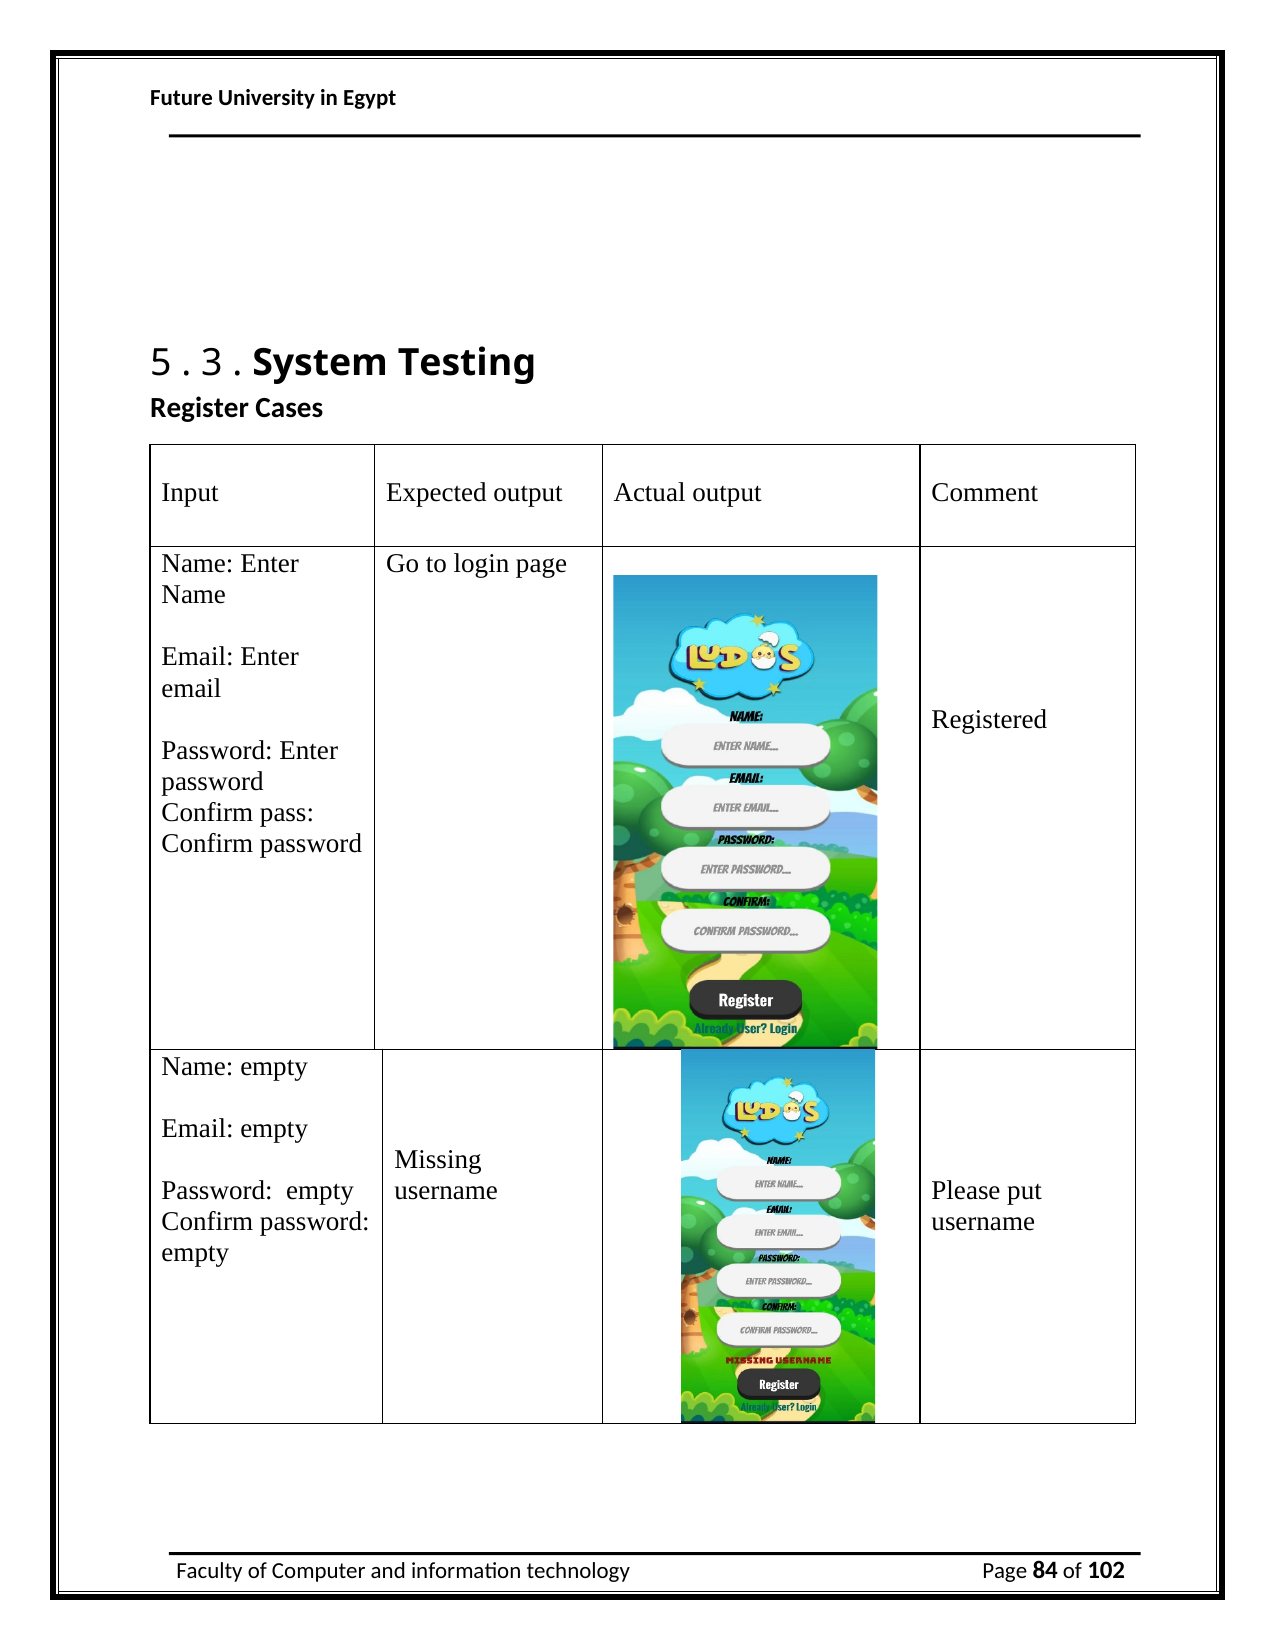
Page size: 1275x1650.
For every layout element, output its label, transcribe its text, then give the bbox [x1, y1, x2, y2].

table_header Expected output [375, 445, 602, 546]
table_cell [603, 547, 919, 1048]
subtitle 5 . 3 . System Testing [150, 335, 1125, 386]
table_cell Go to login page [375, 547, 602, 1048]
table_cell [603, 1050, 681, 1423]
table_header Actual output [603, 445, 919, 546]
table_cell Registered [921, 547, 1135, 1048]
picture [613, 575, 878, 1423]
table_header Comment [921, 445, 1135, 546]
table_cell Please put username [921, 1050, 1135, 1423]
table_cell [876, 1050, 919, 1423]
table_cell Name: Enter Name Email: Enter email Password: Enter password Confirm pass: Confirm password [151, 547, 374, 1048]
table_cell Name: empty Email: empty Password: empty Confirm password: empty [151, 1050, 382, 1423]
table_header Input [151, 445, 374, 546]
table_cell Missing username [383, 1050, 602, 1423]
text Register Cases [150, 389, 1125, 425]
